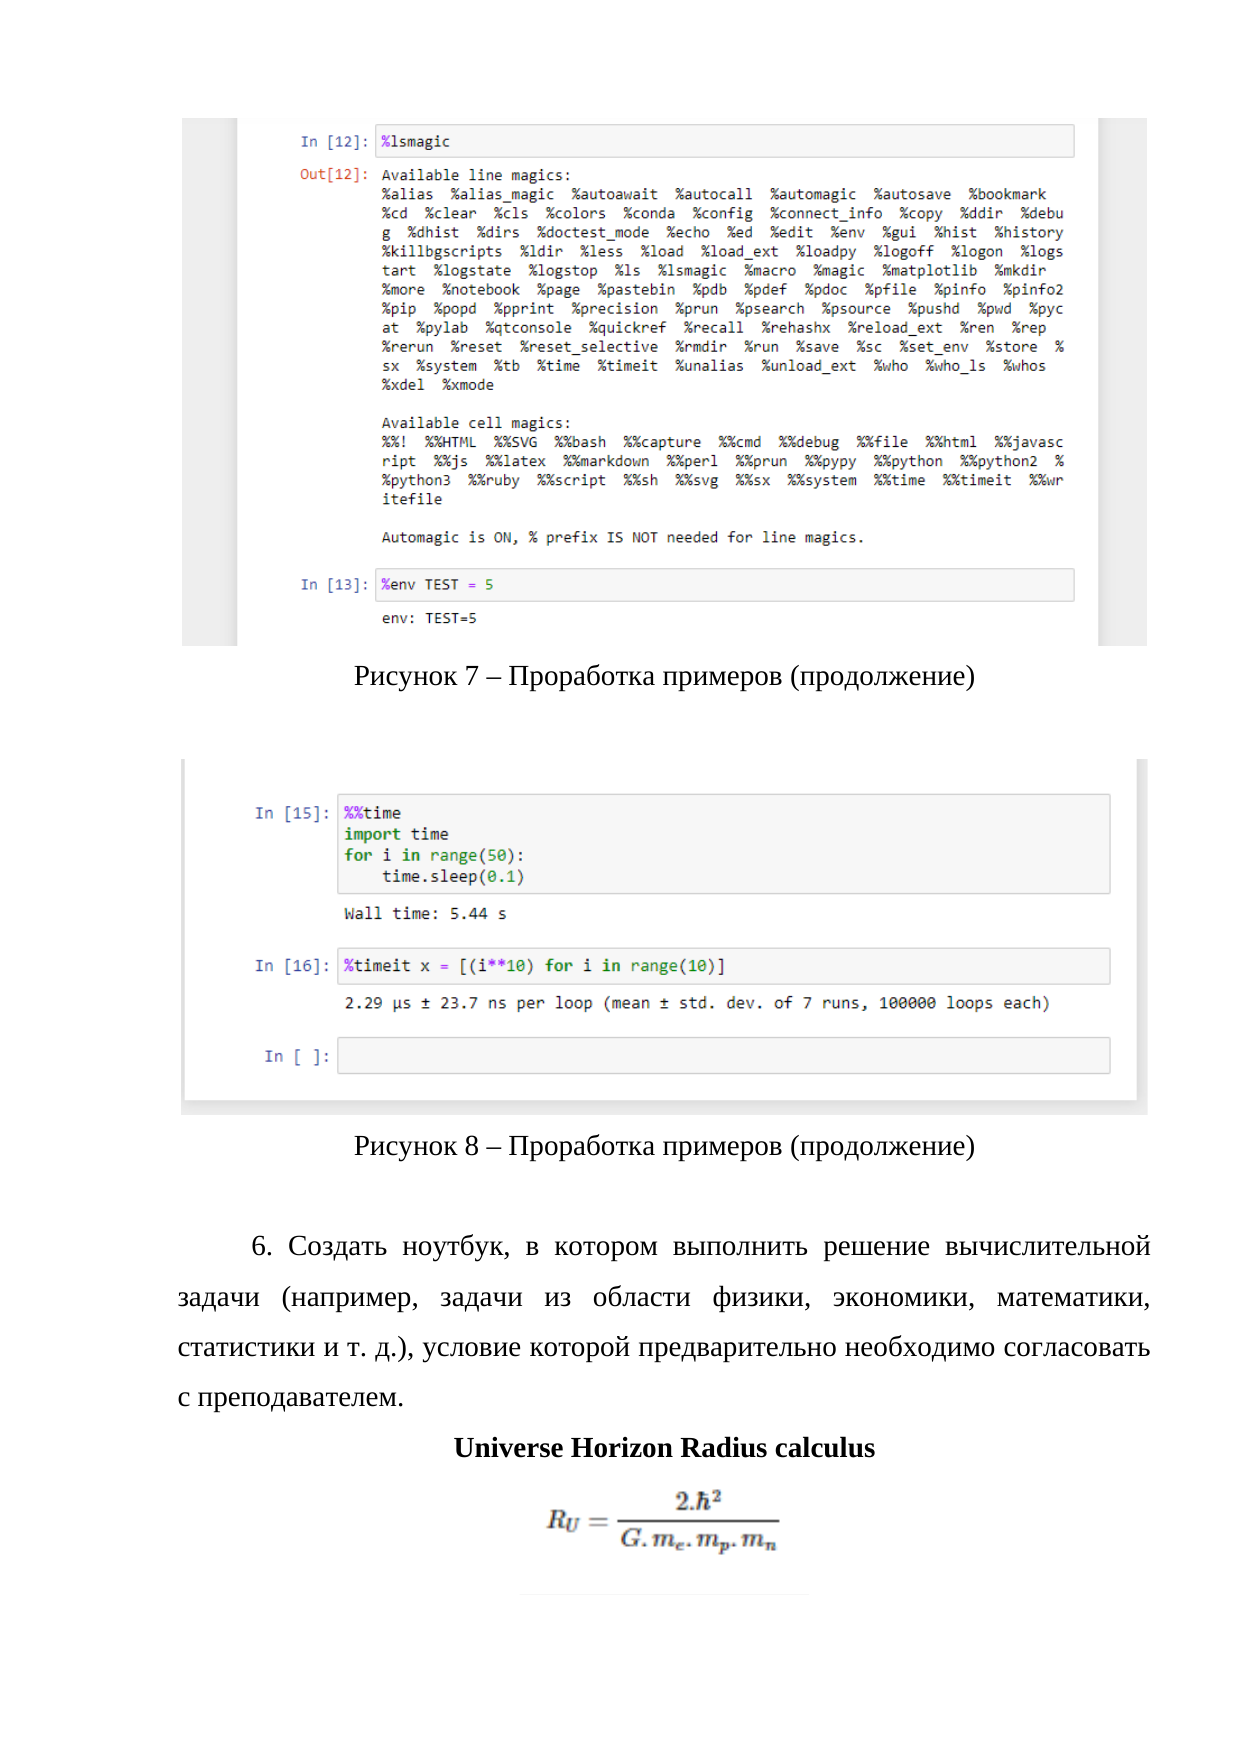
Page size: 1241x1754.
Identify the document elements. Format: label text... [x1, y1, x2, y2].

picture [519, 1480, 810, 1595]
text Рисунок 8 – Проработка примеров (продолжение) [177, 1128, 1152, 1161]
text 6. Создать ноутбук, в котором выполнить решение вычислительной задачи (например, задачи из области физики, экономики, математики, статистики и т. д.), условие которой предварительно необходимо согласовать с преподавателем. [177, 1228, 1152, 1413]
picture [182, 118, 1147, 646]
picture [181, 759, 1148, 1115]
text Рисунок 7 – Проработка примеров (продолжение) [177, 658, 1152, 692]
text Universe Horizon Radius calculus [177, 1430, 1152, 1463]
